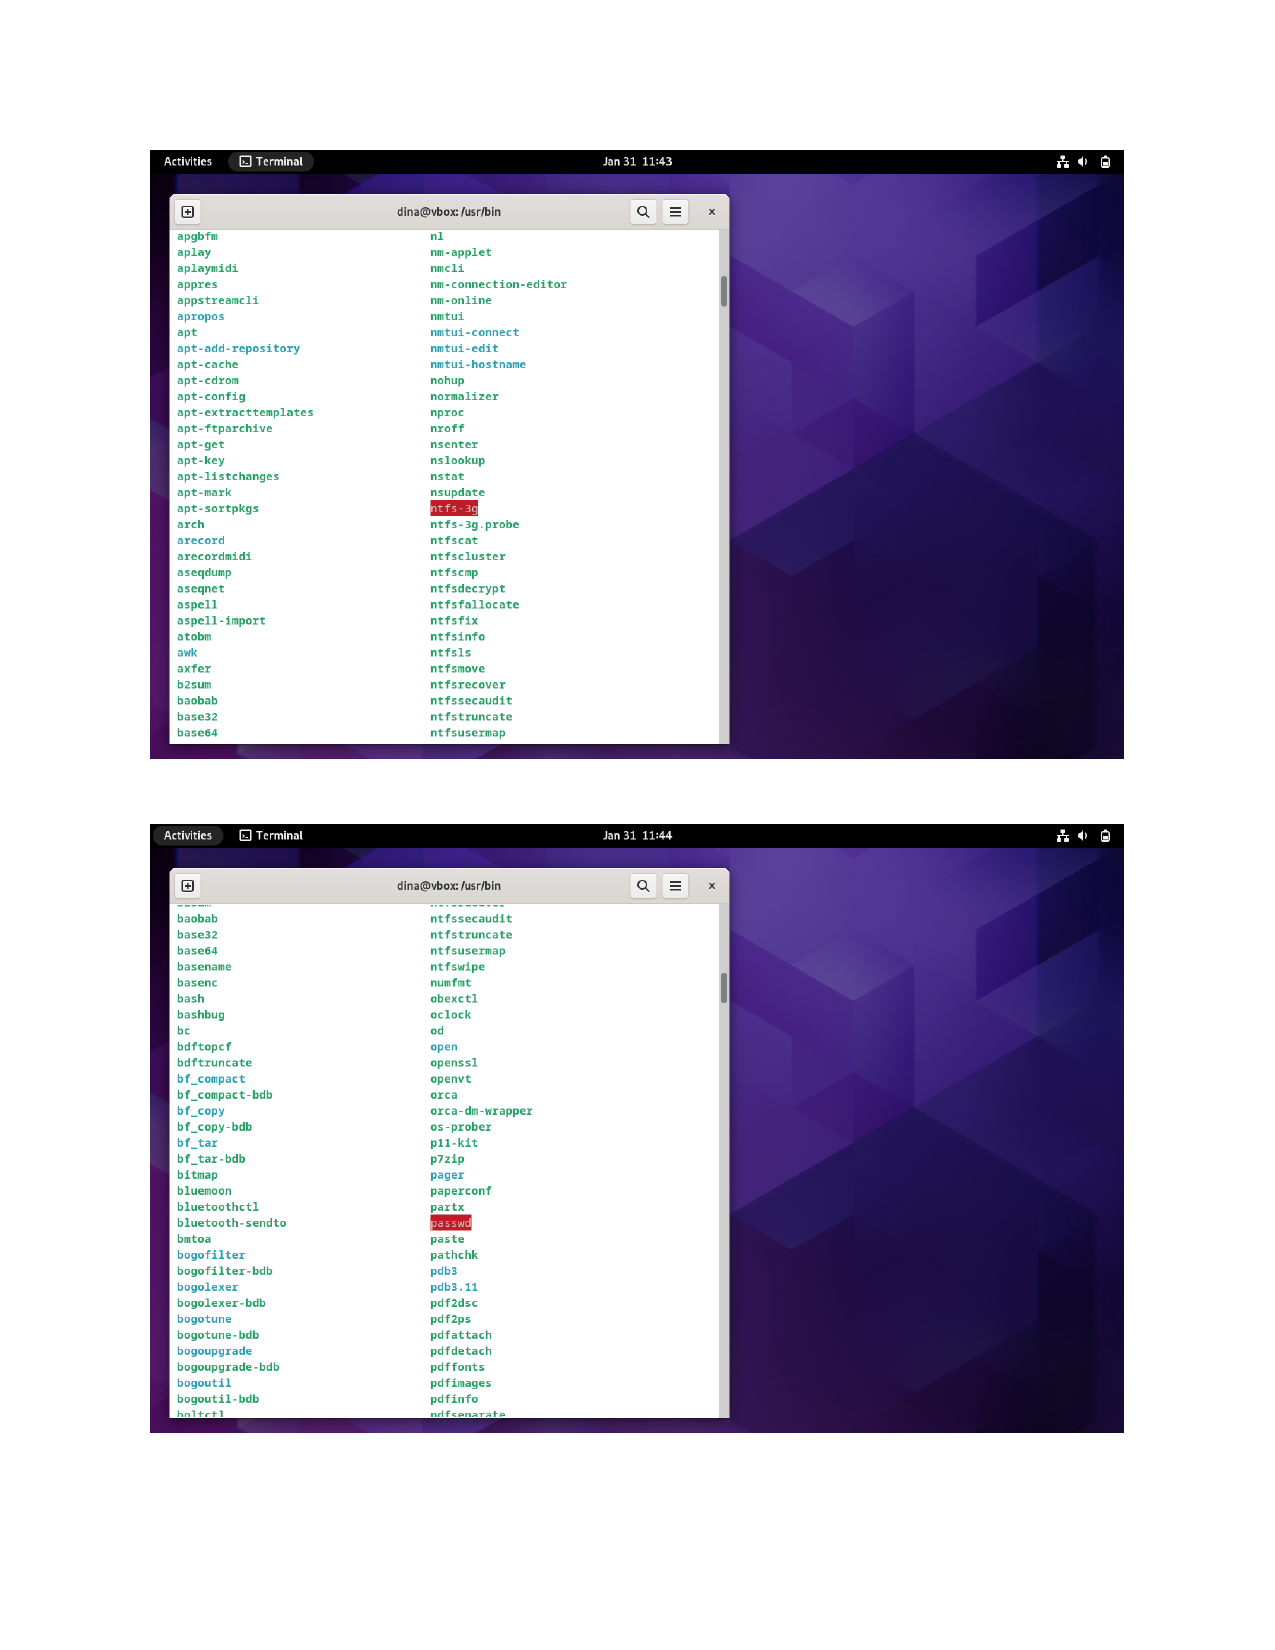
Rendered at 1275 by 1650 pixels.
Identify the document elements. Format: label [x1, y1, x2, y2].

picture [150, 824, 1124, 1433]
picture [150, 150, 1124, 759]
